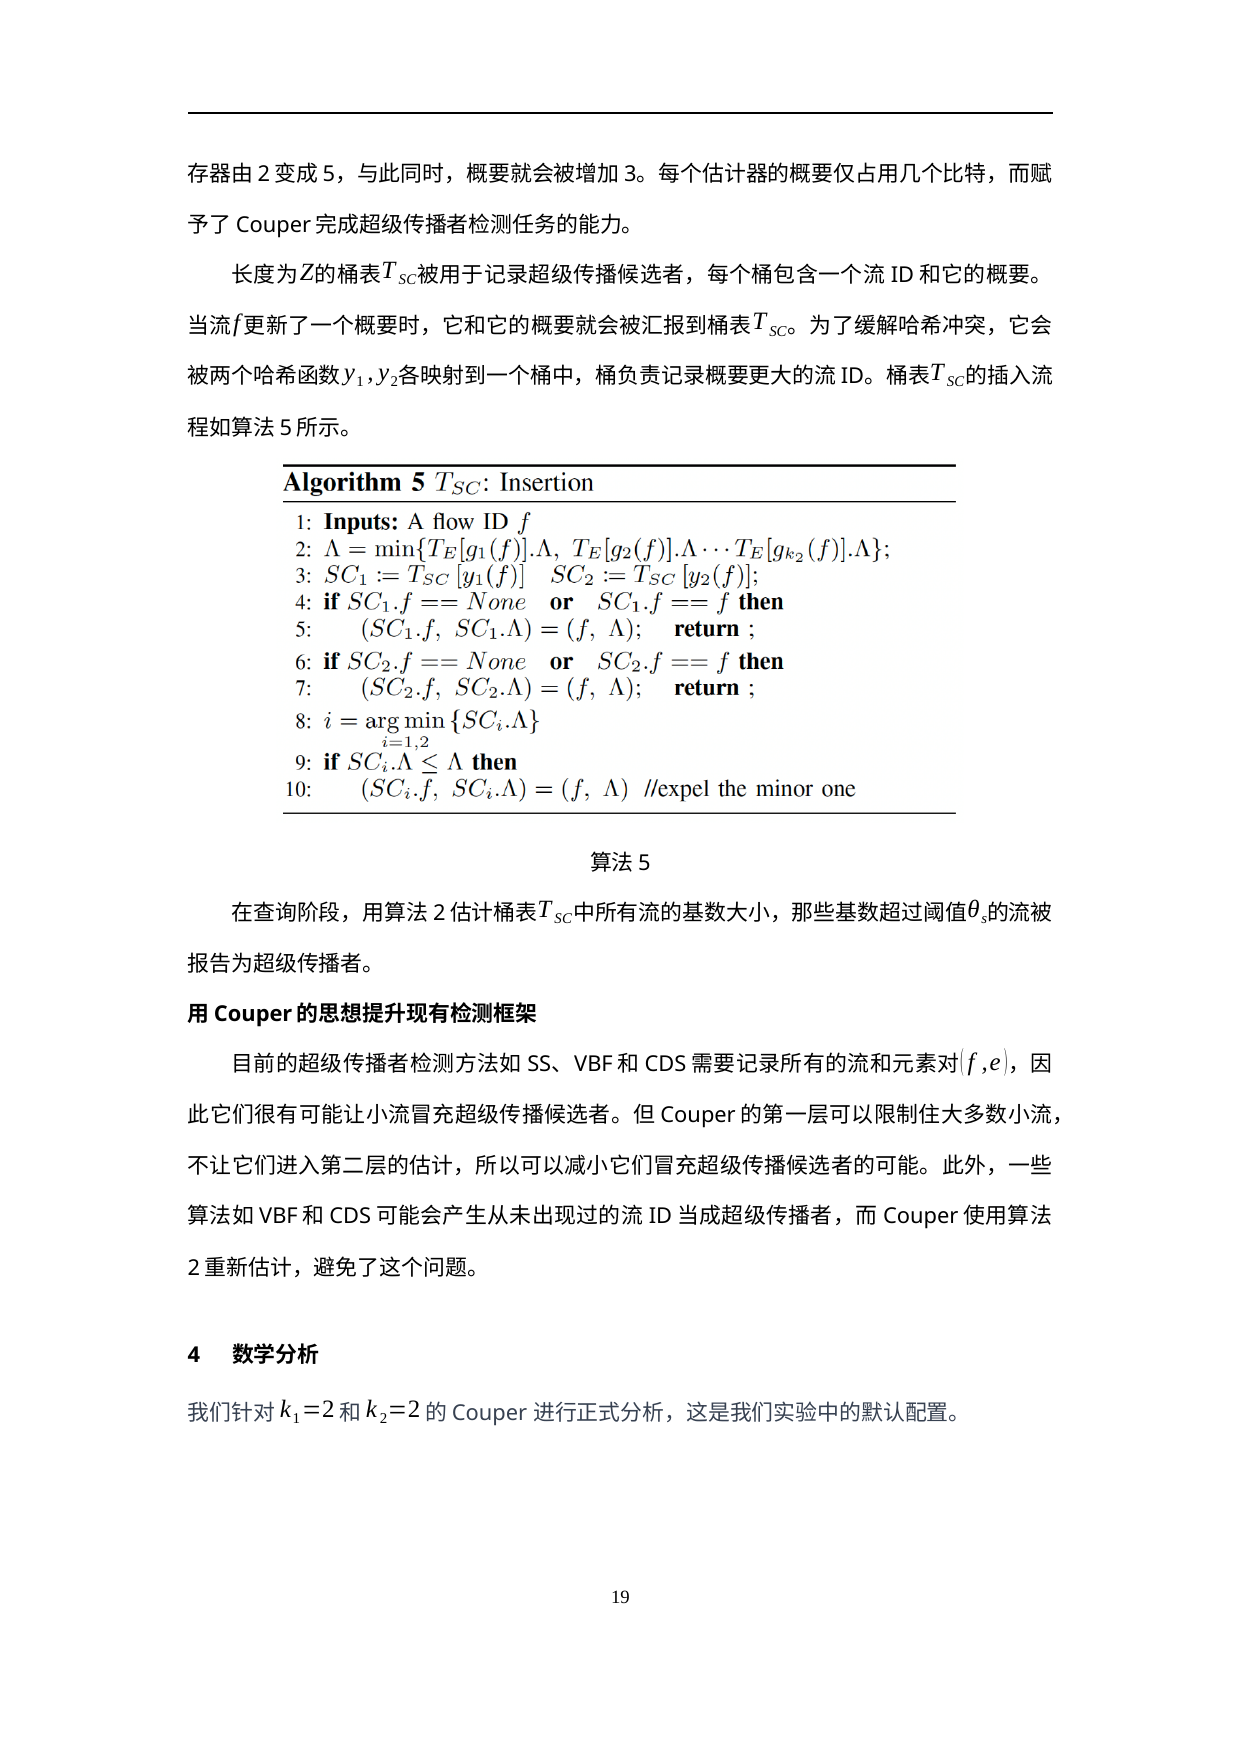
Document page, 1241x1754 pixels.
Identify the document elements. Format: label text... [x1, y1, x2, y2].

text 长度为的桶表被用于记录超级传播候选者，每个桶包含一个流ID和它的概要。当流更新了一个概要时，它和它的概要就会被汇报到桶表。为了缓解哈希冲突，它会被两个哈希函数各映射到一个桶中，桶负责记录概要更大的流ID。桶表的插入流程如算法5所示。 [187, 256, 1053, 442]
picture [275, 458, 965, 823]
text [187, 155, 1053, 240]
text 用Couper的思想提升现有检测框架 [187, 995, 1053, 1029]
text 算法5 [187, 844, 1053, 878]
subtitle 数学分析 [187, 1336, 1053, 1370]
text 我们针对 和 的 Couper 进行正式分析，这是我们实验中的默认配置。 [187, 1394, 1053, 1428]
text 在查询阶段，用算法2估计桶表中所有流的基数大小，那些基数超过阈值的流被报告为超级传播者。 [187, 894, 1053, 979]
text 目前的超级传播者检测方法如SS、VBF和CDS需要记录所有的流和元素对，因此它们很有可能让小流冒充超级传播候选者。但Couper的第一层可以限制住大多数小流，不让它们进入第二层的估计，所以可以减小它们冒充超级传播候选者的可能。此外，一些算法如VBF和CDS可能会产生从未出现过的流ID当成超级传播者，而Couper使用算法2重新估计，避免了这个问题。 [187, 1045, 1053, 1282]
